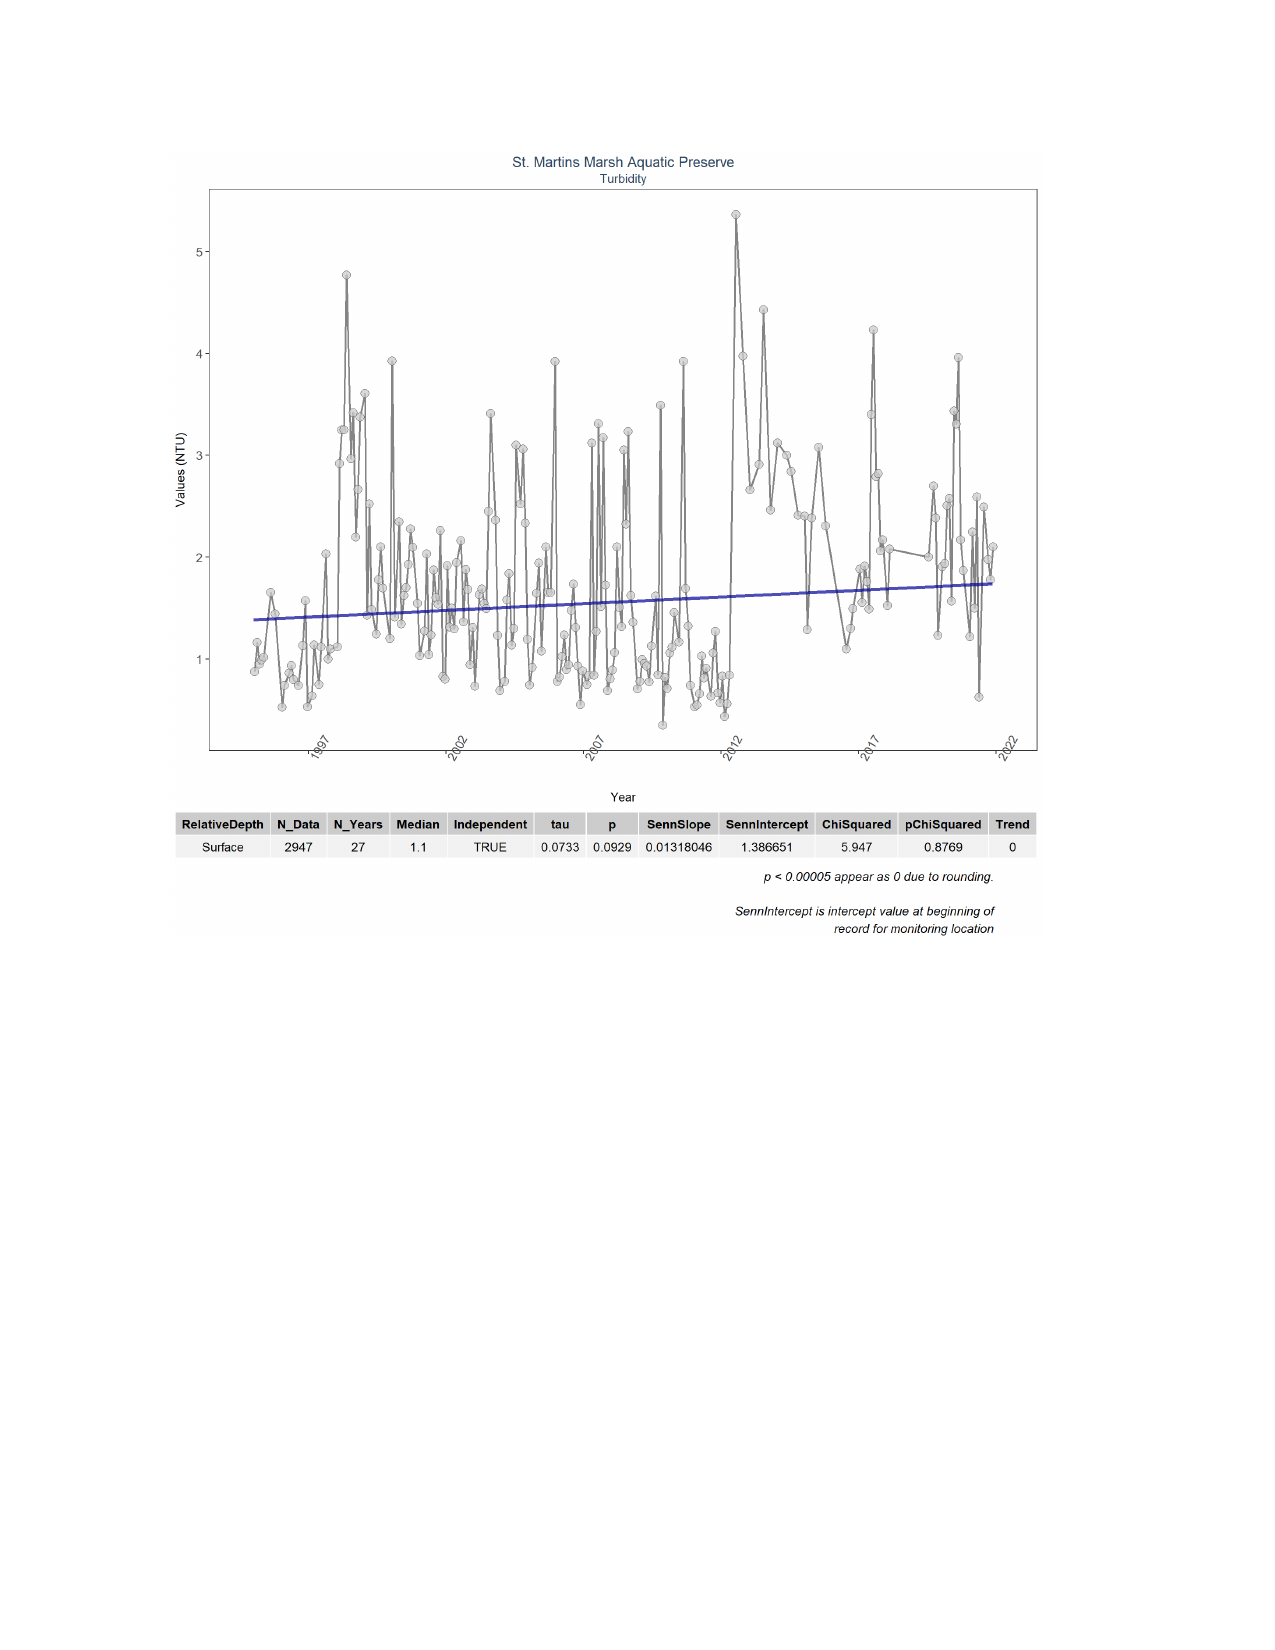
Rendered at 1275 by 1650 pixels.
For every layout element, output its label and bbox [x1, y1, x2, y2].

picture [168, 150, 1044, 938]
